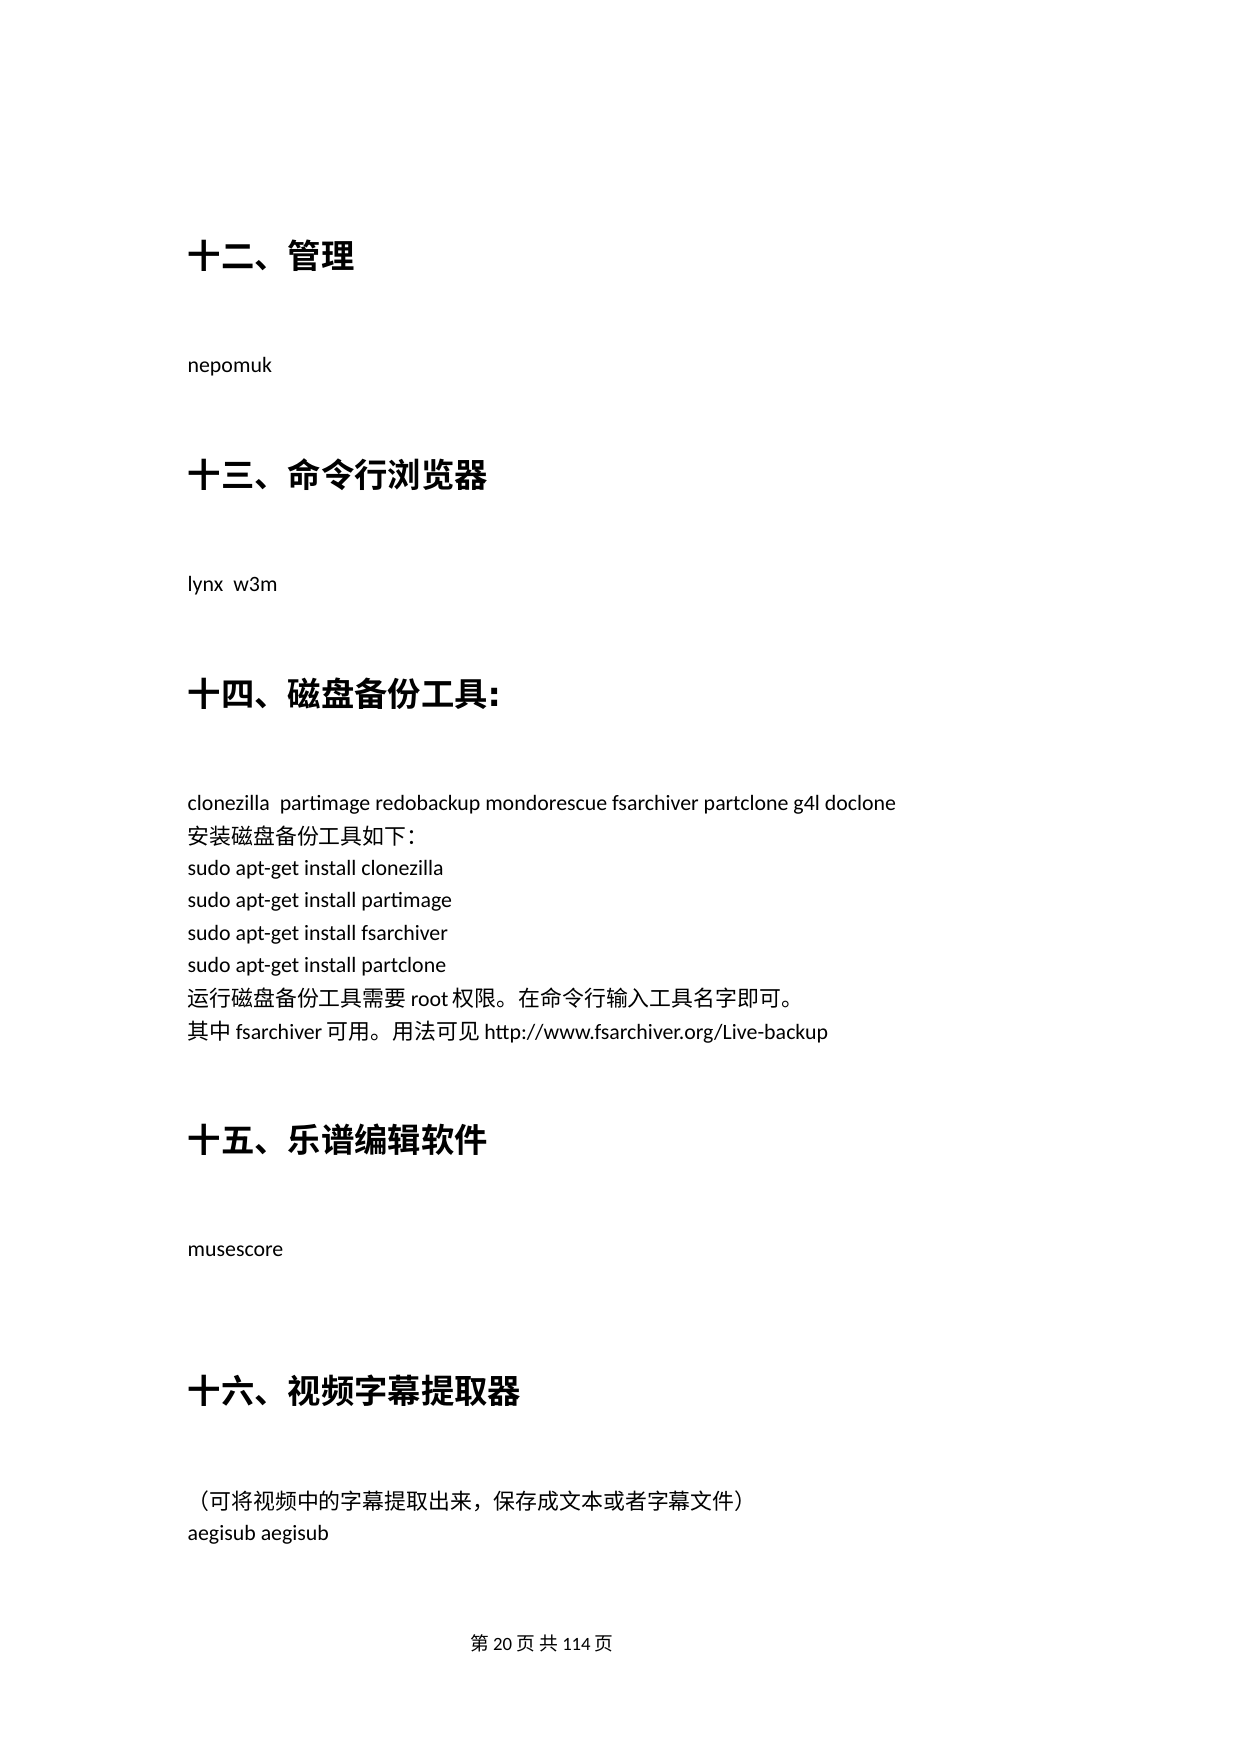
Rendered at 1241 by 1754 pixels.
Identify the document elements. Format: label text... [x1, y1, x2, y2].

text （可将视频中的字幕提取出来，保存成文本或者字幕文件） [187, 1484, 1053, 1516]
subtitle 十三、命令行浏览器 [187, 440, 1053, 505]
text 安装磁盘备份工具如下： [187, 818, 1053, 851]
text 运行磁盘备份工具需要root权限。在命令行输入工具名字即可。 [187, 981, 1053, 1013]
text lynx w3m [187, 567, 1053, 600]
text 其中fsarchiver可用。用法可见http://www.fsarchiver.org/Live-backup [187, 1013, 1053, 1046]
subtitle 十二、管理 [187, 222, 1053, 287]
text clonezilla partimage redobackup mondorescue fsarchiver partclone g4l doclone [187, 786, 1053, 818]
text sudo apt-get install fsarchiver [187, 916, 1053, 948]
text sudo apt-get install partimage [187, 883, 1053, 916]
text sudo apt-get install partclone [187, 948, 1053, 981]
text nepomuk [187, 348, 1053, 381]
text aegisub aegisub [187, 1516, 1053, 1549]
subtitle 十五、乐谱编辑软件 [187, 1106, 1053, 1171]
subtitle 十六、视频字幕提取器 [187, 1357, 1053, 1422]
text sudo apt-get install clonezilla [187, 851, 1053, 883]
subtitle 十四、磁盘备份工具: [187, 659, 1053, 724]
text musescore [187, 1232, 1053, 1265]
